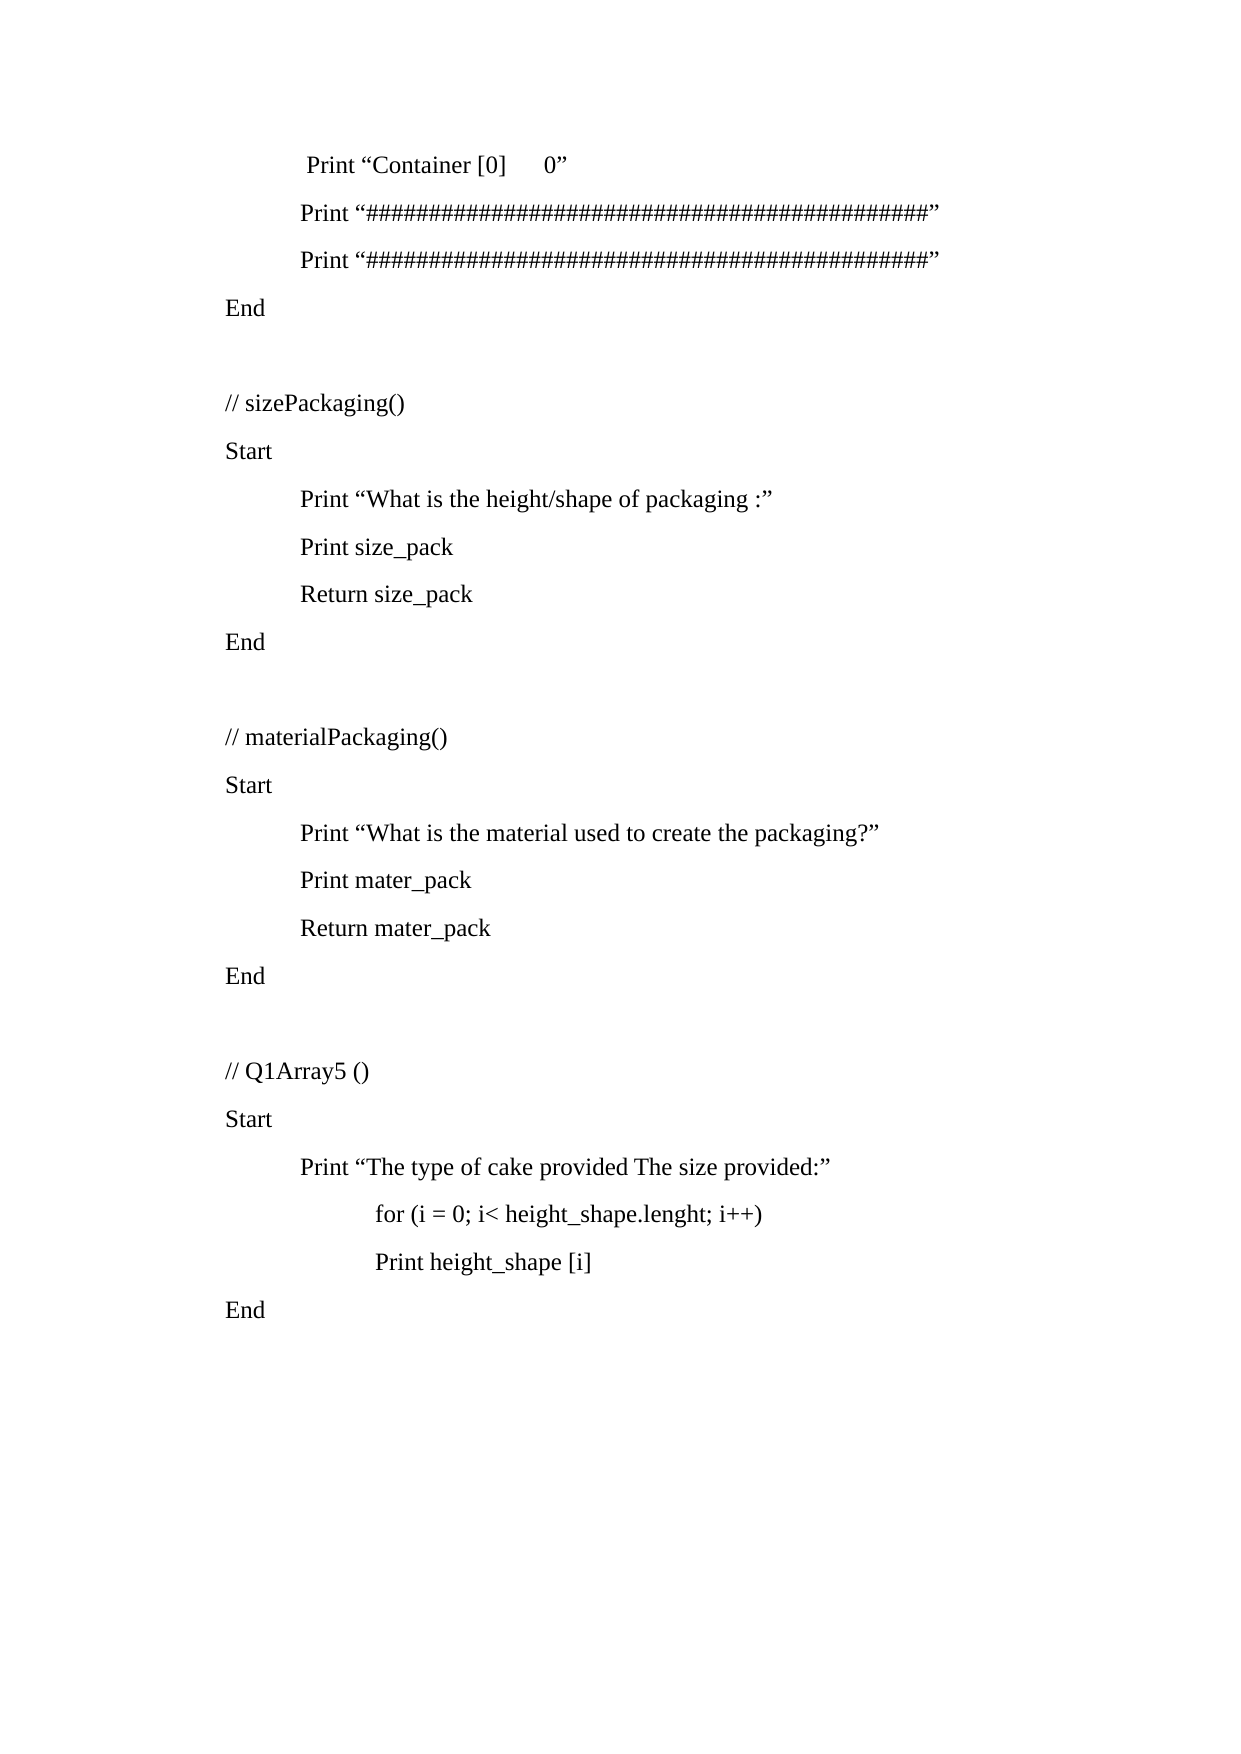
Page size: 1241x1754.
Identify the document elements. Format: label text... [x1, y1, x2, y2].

text End [150, 961, 1090, 990]
text Print mater_pack [225, 866, 1090, 894]
text Print “What is the height/shape of packaging :” [150, 484, 1090, 513]
text Start [150, 1104, 1090, 1133]
text for (i = 0; i< height_shape.lenght; i++) [300, 1199, 1090, 1228]
text End [150, 293, 1090, 322]
text // sizePackaging() [150, 388, 1090, 417]
text End [150, 627, 1090, 656]
text // Q1Array5 () [150, 1056, 1090, 1085]
text Start [150, 770, 1090, 799]
text Print “What is the material used to create the packaging?” [150, 818, 1090, 847]
text Return mater_pack [225, 913, 1090, 942]
text Print height_shape [i] [300, 1247, 1090, 1276]
text Print “#############################################” [225, 245, 1090, 274]
text Print “The type of cake provided The size provided:” [150, 1152, 1090, 1181]
text Start [150, 436, 1090, 465]
text Print “Container [0] 0” [225, 150, 1090, 179]
text Print “#############################################” [225, 198, 1090, 226]
text Return size_pack [225, 579, 1090, 608]
text End [150, 1295, 1090, 1324]
text Print size_pack [225, 532, 1090, 560]
text // materialPackaging() [150, 722, 1090, 751]
